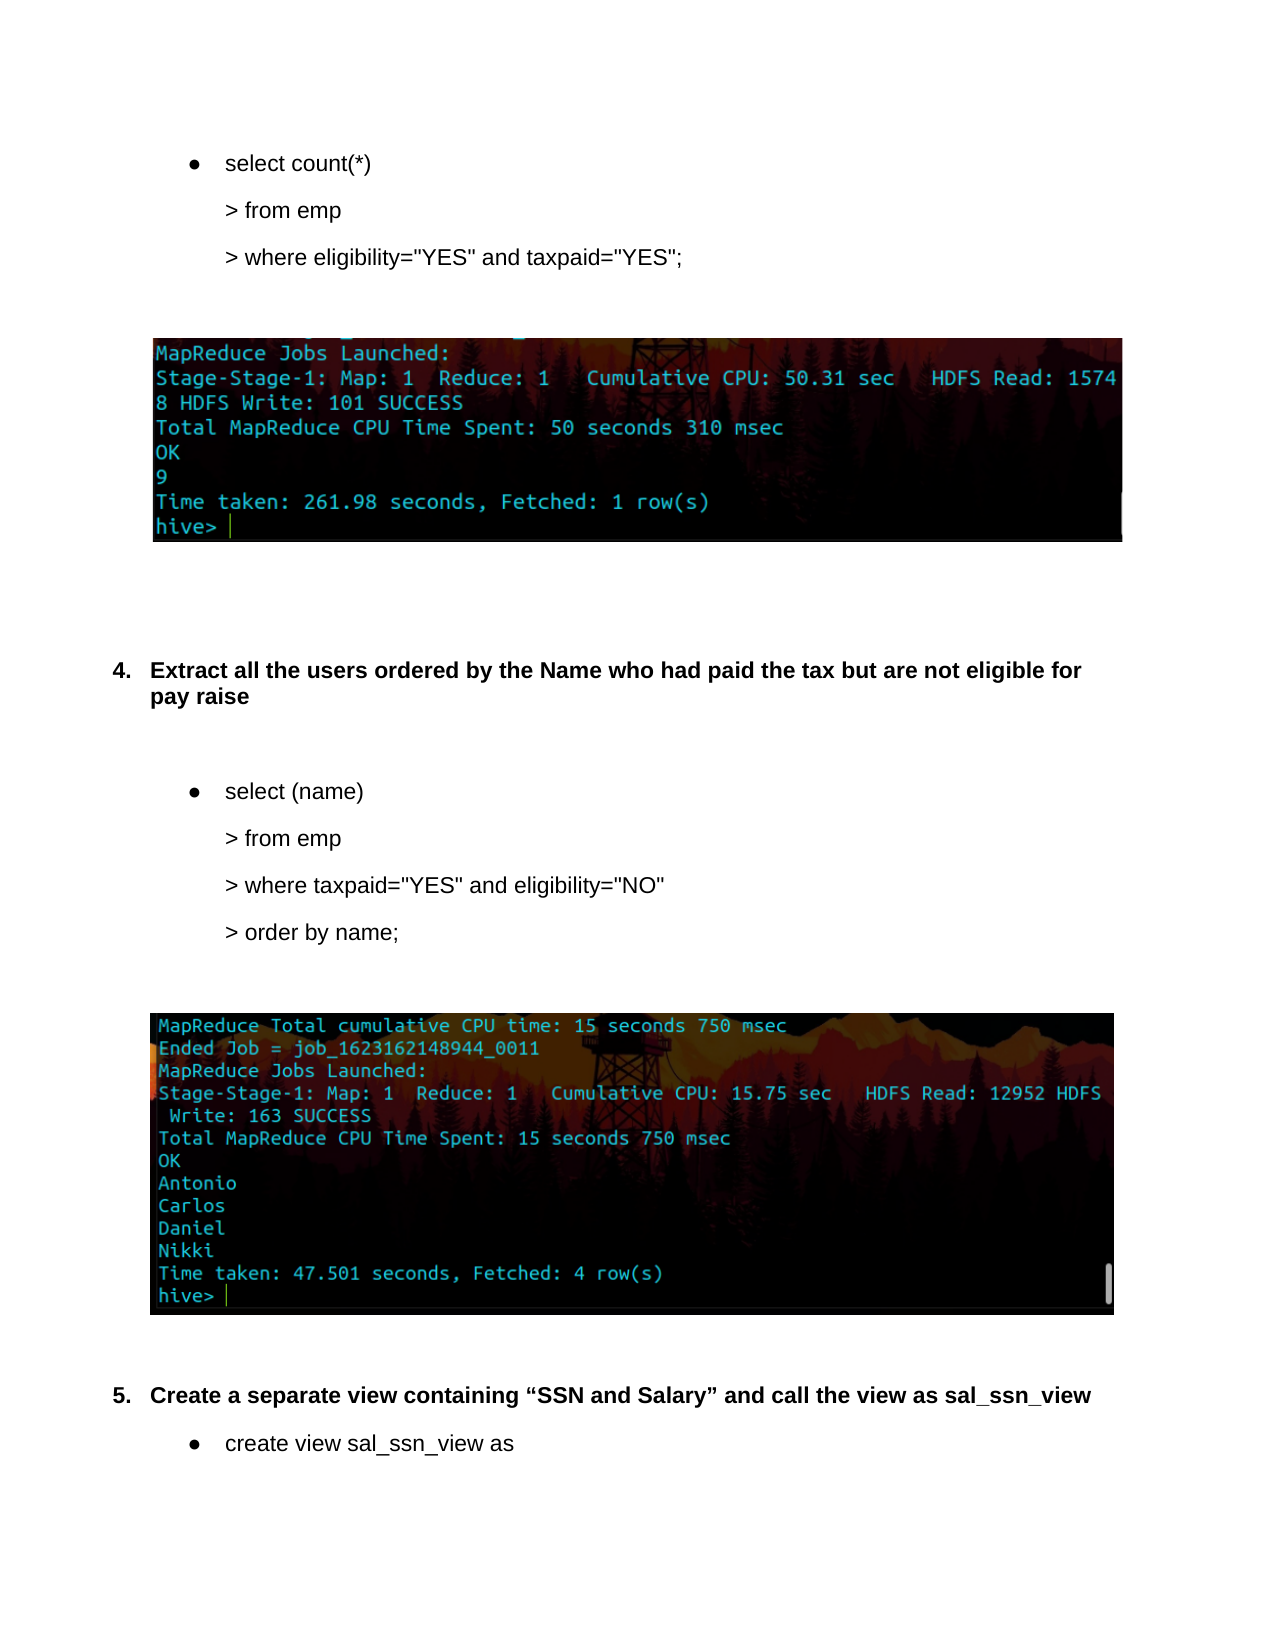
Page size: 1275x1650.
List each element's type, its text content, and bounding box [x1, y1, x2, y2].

list Extract all the users ordered by the Name who had paid the tax but are not eligible for pay raise [112, 657, 1125, 709]
text > from emp [150, 197, 1125, 223]
picture [152, 338, 1123, 542]
text > where eligibility="YES" and taxpaid="YES"; [150, 244, 1125, 271]
list create view sal_ssn_view as [187, 1429, 1125, 1456]
text > where taxpaid="YES" and eligibility="NO" [225, 872, 1125, 898]
picture [150, 1013, 1114, 1315]
list select (name) [187, 778, 1125, 804]
list select count(*) [187, 150, 1125, 176]
text > from emp [225, 825, 1125, 851]
list Create a separate view containing “SSN and Salary” and call the view as sal_ssn_view [112, 1382, 1125, 1409]
text > order by name; [225, 919, 1125, 946]
